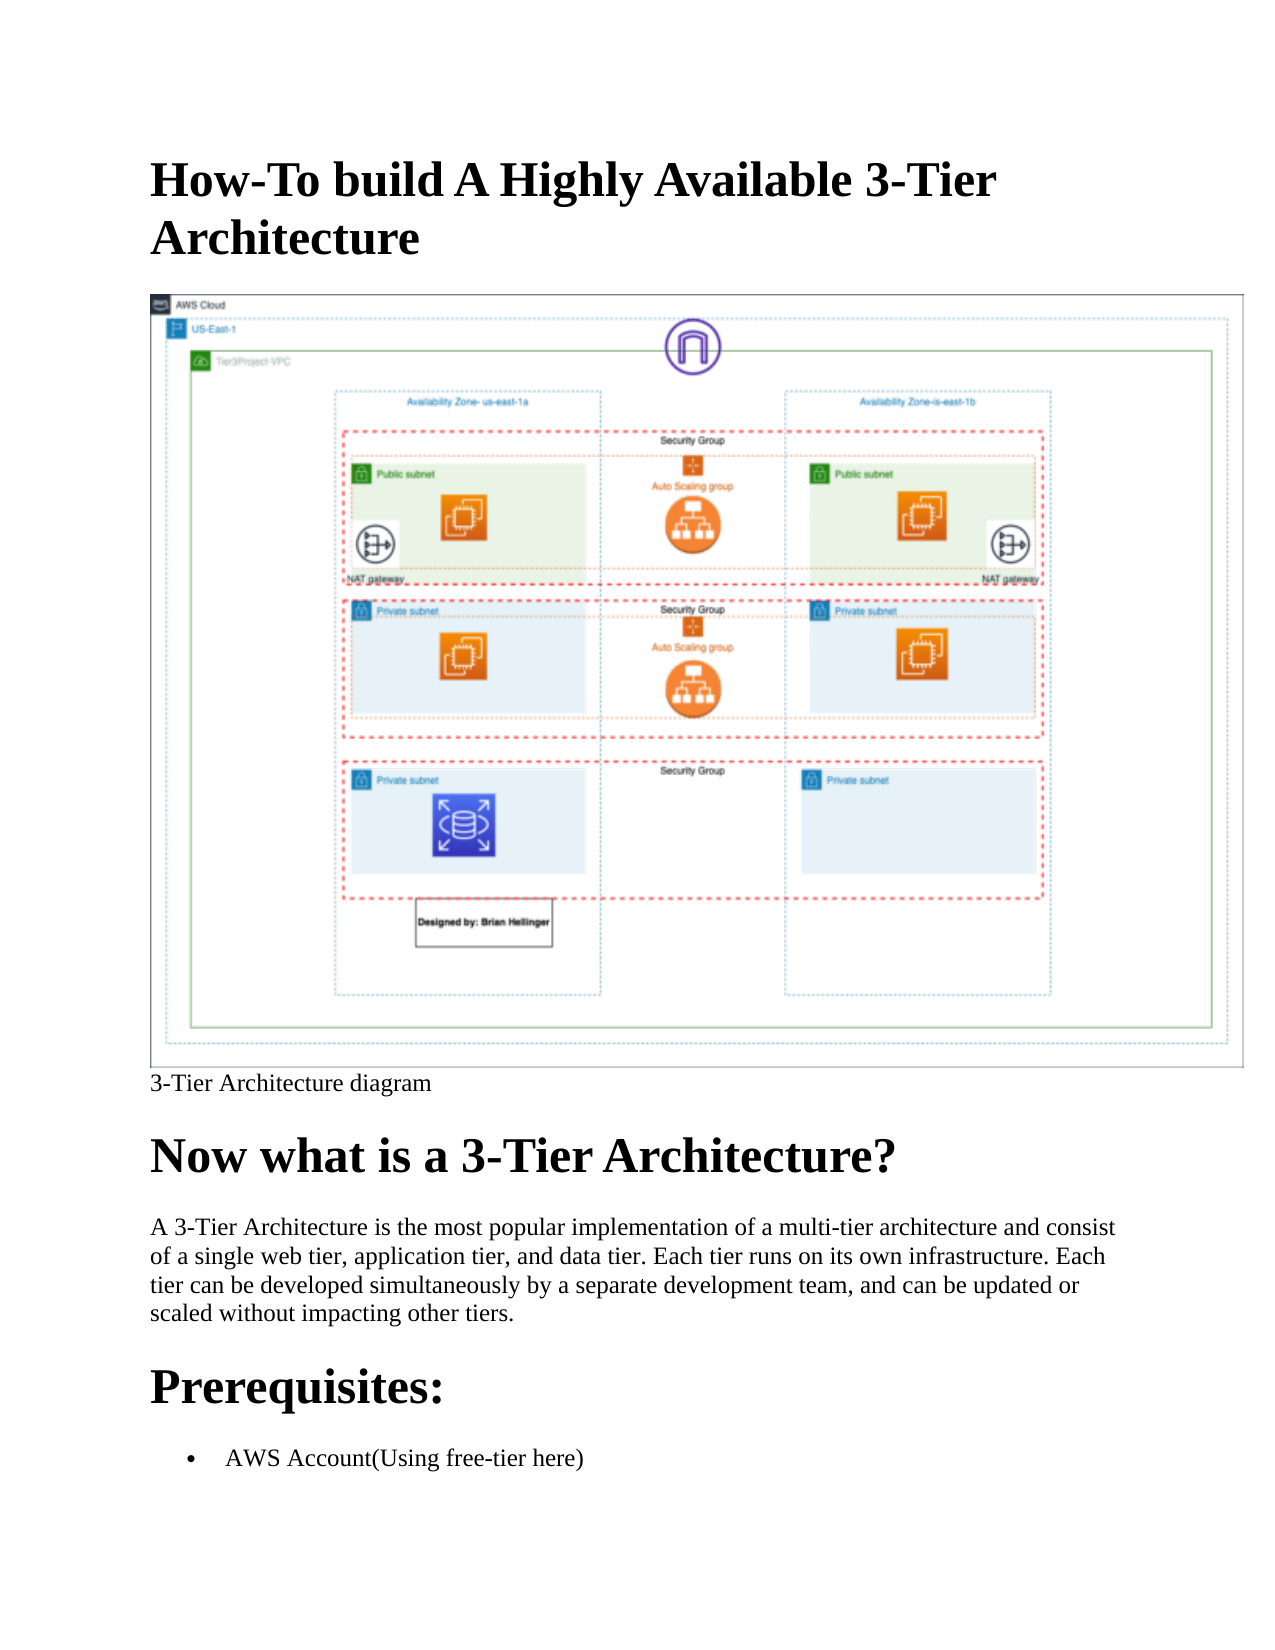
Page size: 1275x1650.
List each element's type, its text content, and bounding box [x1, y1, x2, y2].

text A 3-Tier Architecture is the most popular implementation of a multi-tier architecture and consist of a single web tier, application tier, and data tier. Each tier runs on its own infrastructure. Each tier can be developed simultaneously by a separate development team, and can be updated or scaled without impacting other tiers. [150, 1212, 1125, 1327]
text Now what is a 3-Tier Architecture? [150, 1126, 1125, 1183]
text How-To build A Highly Available 3-Tier Architecture [150, 150, 1125, 265]
picture [150, 294, 1244, 1068]
text Prerequisites: [150, 1356, 1125, 1414]
list AWS Account(Using free-tier here) [187, 1443, 1125, 1472]
text 3-Tier Architecture diagram [150, 1068, 1125, 1096]
